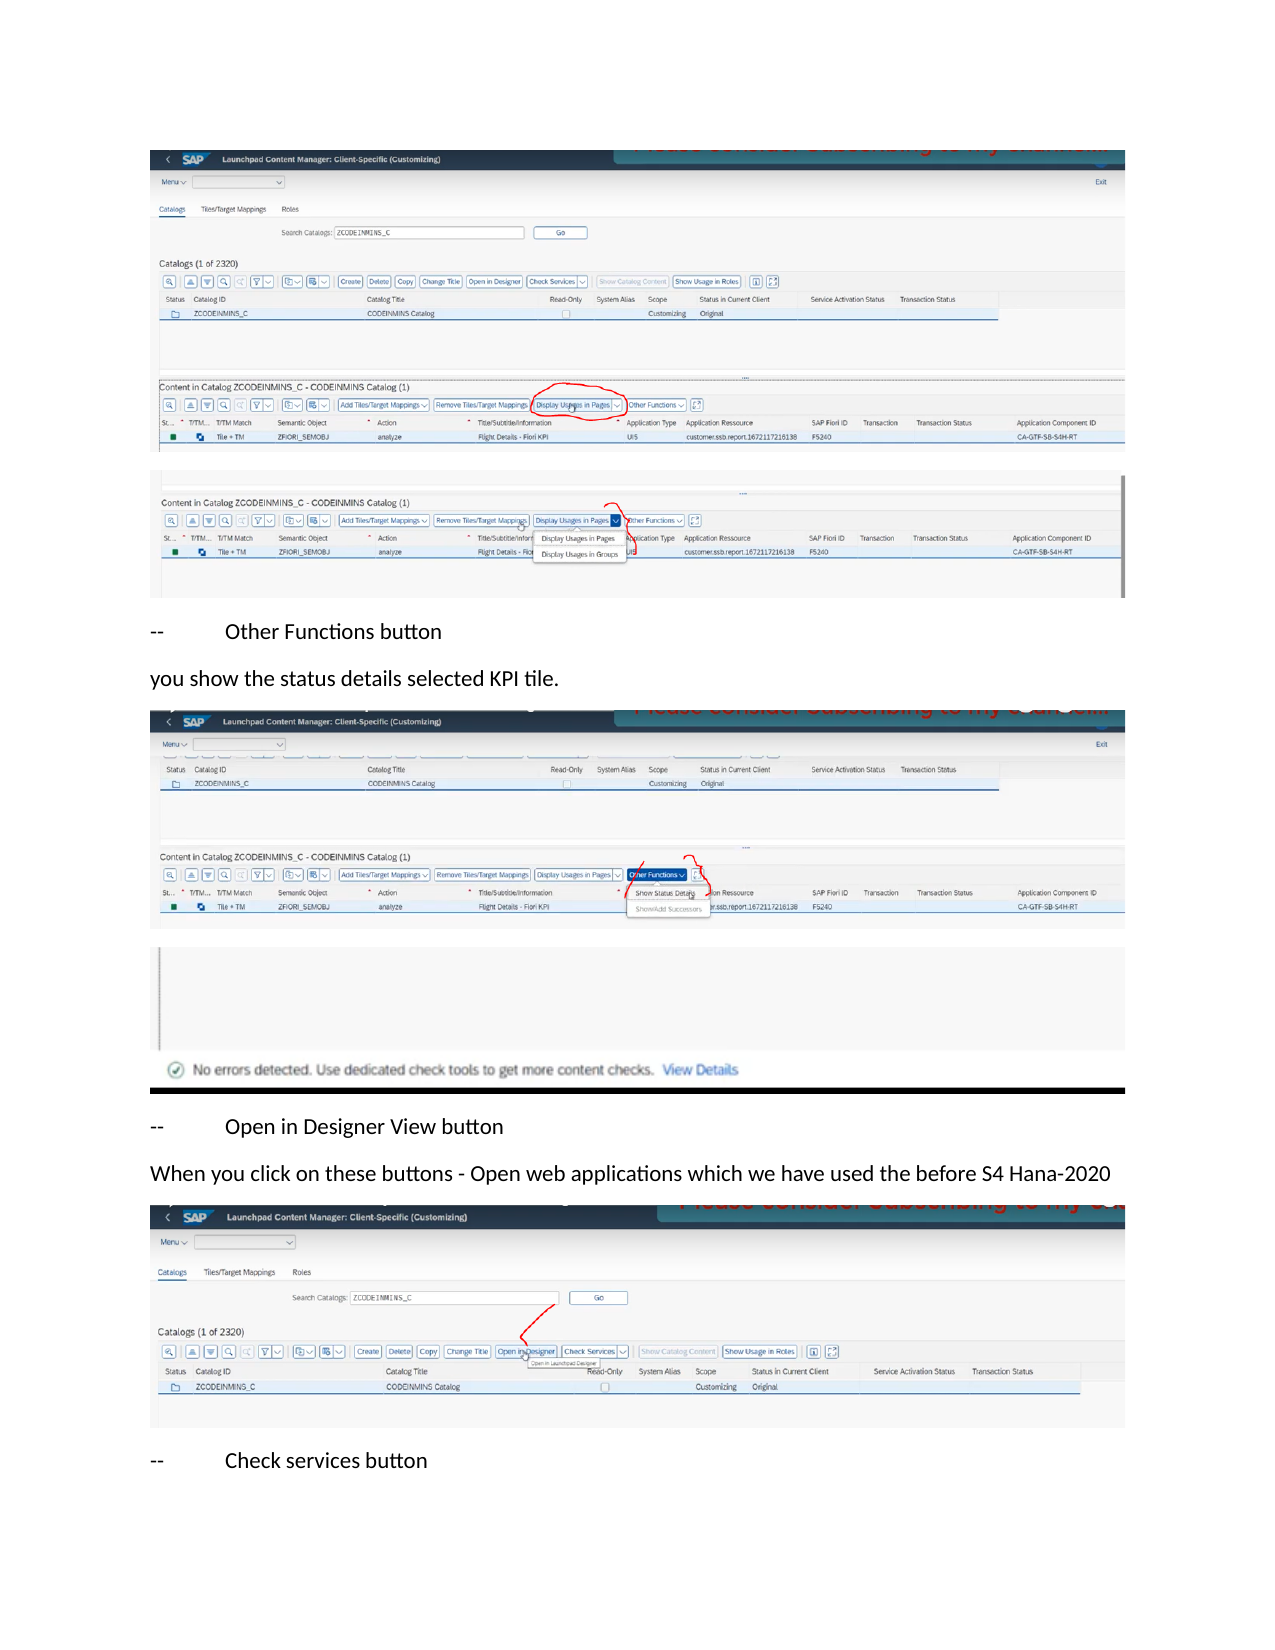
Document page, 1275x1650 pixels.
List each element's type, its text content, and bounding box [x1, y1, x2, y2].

text -- Other Functions button [150, 617, 1125, 645]
picture [150, 1205, 1125, 1428]
text When you click on these buttons - Open web applications which we have used the before S4 Hana-2020 [150, 1159, 1125, 1187]
picture [150, 150, 1125, 452]
text -- Check services button [150, 1446, 1125, 1474]
text -- Open in Designer View button [150, 1112, 1125, 1140]
picture [150, 947, 1125, 1094]
picture [150, 470, 1125, 598]
picture [150, 710, 1125, 929]
text you show the status details selected KPI tile. [150, 664, 1125, 692]
